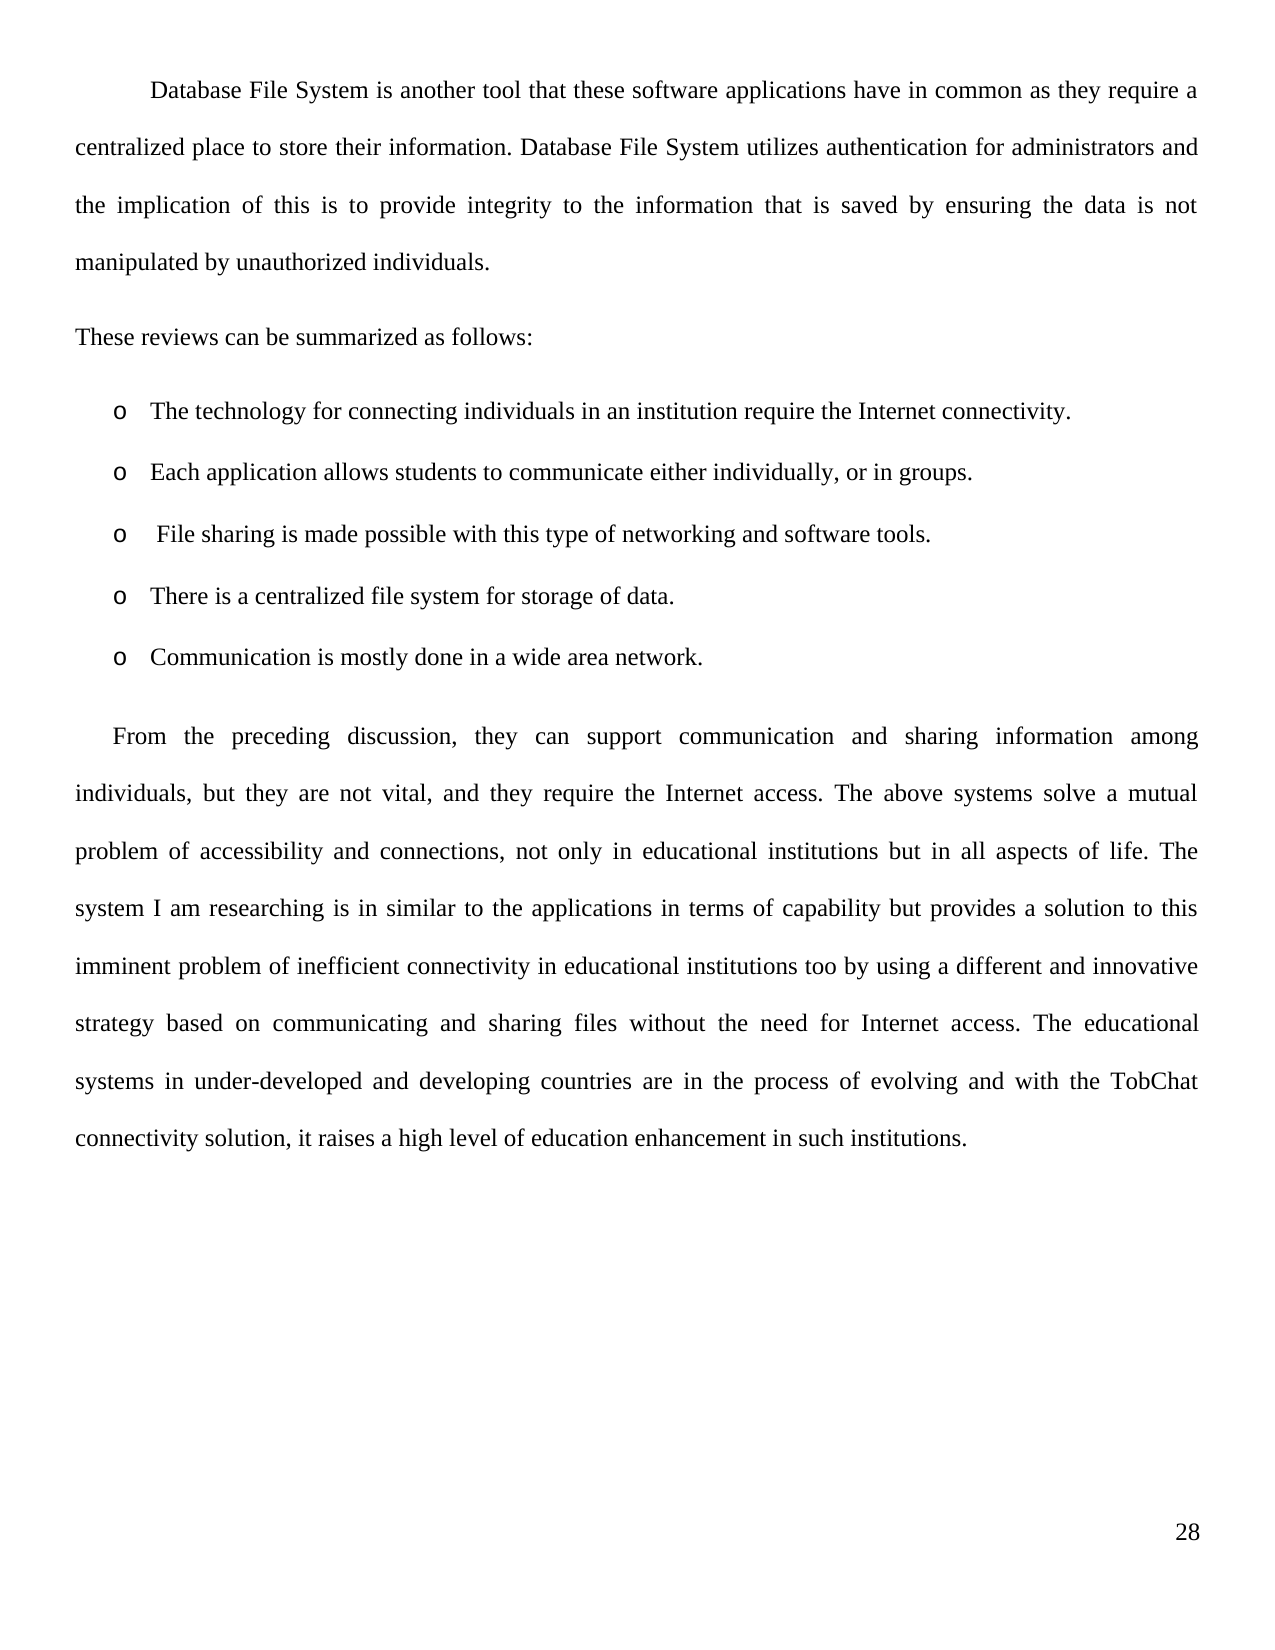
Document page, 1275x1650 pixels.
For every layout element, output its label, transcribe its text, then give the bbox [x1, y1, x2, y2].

list Each application allows students to communicate either individually, or in groups. [112, 457, 1200, 488]
list File sharing is made possible with this type of networking and software tools. [112, 519, 1200, 550]
list The technology for connecting individuals in an institution require the Internet connectivity. [112, 396, 1200, 427]
list Communication is mostly done in a wide area network. [112, 642, 1200, 673]
list There is a centralized file system for storage of data. [112, 581, 1200, 612]
text Database File System is another tool that these software applications have in common as they require a centralized place to store their information. Database File System utilizes authentication for administrators and the implication of this is to provide integrity to the information that is saved by ensuring the data is not manipulated by unauthorized individuals. [75, 75, 1200, 276]
text These reviews can be summarized as follows: [75, 322, 1200, 350]
text From the preceding discussion, they can support communication and sharing information among individuals, but they are not vital, and they require the Internet access. The above systems solve a mutual problem of accessibility and connections, not only in educational institutions but in all aspects of life. The system I am researching is in similar to the applications in terms of capability but provides a solution to this imminent problem of inefficient connectivity in educational institutions too by using a different and innovative strategy based on communicating and sharing files without the need for Internet access. The educational systems in under-developed and developing countries are in the process of evolving and with the TobChat connectivity solution, it raises a high level of education enhancement in such institutions. [75, 721, 1200, 1152]
